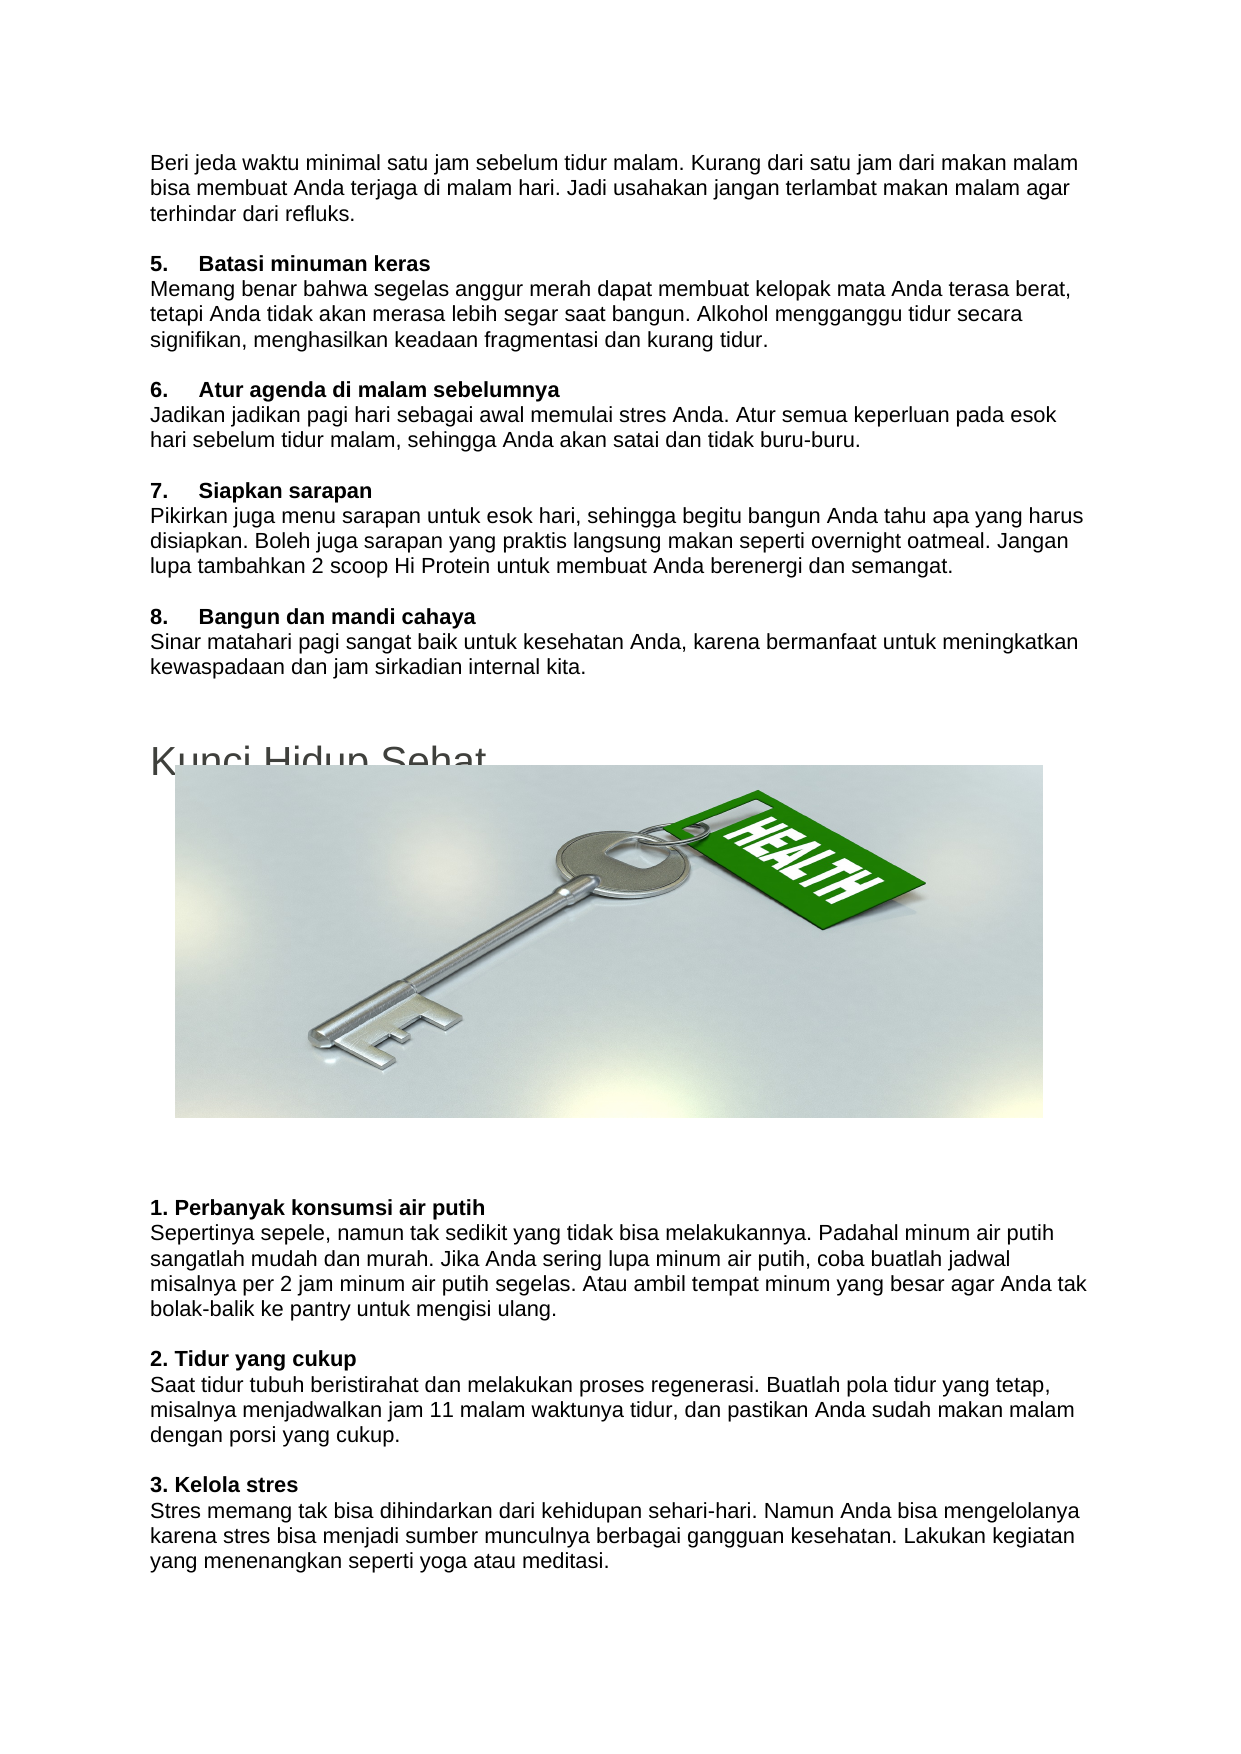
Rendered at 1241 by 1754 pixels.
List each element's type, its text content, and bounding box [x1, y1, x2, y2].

text Sepertinya sepele, namun tak sedikit yang tidak bisa melakukannya. Padahal minum air putih sangatlah mudah dan murah. Jika Anda sering lupa minum air putih, coba buatlah jadwal misalnya per 2 jam minum air putih segelas. Atau ambil tempat minum yang besar agar Anda tak bolak-balik ke pantry untuk mengisi ulang. [150, 1220, 1090, 1321]
text Stres memang tak bisa dihindarkan dari kehidupan sehari-hari. Namun Anda bisa mengelolanya karena stres bisa menjadi sumber munculnya berbagai gangguan kesehatan. Lakukan kegiatan yang menenangkan seperti yoga atau meditasi. [150, 1497, 1090, 1573]
text 3. Kelola stres [150, 1472, 1090, 1497]
text Sinar matahari pagi sangat baik untuk kesehatan Anda, karena bermanfaat untuk meningkatkan kewaspadaan dan jam sirkadian internal kita. [150, 629, 1090, 679]
text Beri jeda waktu minimal satu jam sebelum tidur malam. Kurang dari satu jam dari makan malam bisa membuat Anda terjaga di malam hari. Jadi usahakan jangan terlambat makan malam agar terhindar dari refluks. [150, 150, 1090, 226]
text 5. Batasi minuman keras [150, 251, 1090, 276]
picture [175, 765, 1043, 1118]
text 2. Tidur yang cukup [150, 1346, 1090, 1371]
text Saat tidur tubuh beristirahat dan melakukan proses regenerasi. Buatlah pola tidur yang tetap, misalnya menjadwalkan jam 11 malam waktunya tidur, dan pastikan Anda sudah makan malam dengan porsi yang cukup. [150, 1371, 1090, 1447]
text Memang benar bahwa segelas anggur merah dapat membuat kelopak mata Anda terasa berat, tetapi Anda tidak akan merasa lebih segar saat bangun. Alkohol mengganggu tidur secara signifikan, menghasilkan keadaan fragmentasi dan kurang tidur. [150, 276, 1090, 352]
text 1. Perbanyak konsumsi air putih [150, 1195, 1090, 1220]
text 7. Siapkan sarapan [150, 478, 1090, 503]
text 8. Bangun dan mandi cahaya [150, 604, 1090, 629]
text Jadikan jadikan pagi hari sebagai awal memulai stres Anda. Atur semua keperluan pada esok hari sebelum tidur malam, sehingga Anda akan satai dan tidak buru-buru. [150, 402, 1090, 452]
text Pikirkan juga menu sarapan untuk esok hari, sehingga begitu bangun Anda tahu apa yang harus disiapkan. Boleh juga sarapan yang praktis langsung makan seperti overnight oatmeal. Jangan lupa tambahkan 2 scoop Hi Protein untuk membuat Anda berenergi dan semangat. [150, 503, 1090, 578]
text 6. Atur agenda di malam sebelumnya [150, 377, 1090, 402]
subtitle Kunci Hidup Sehat [150, 737, 1090, 784]
